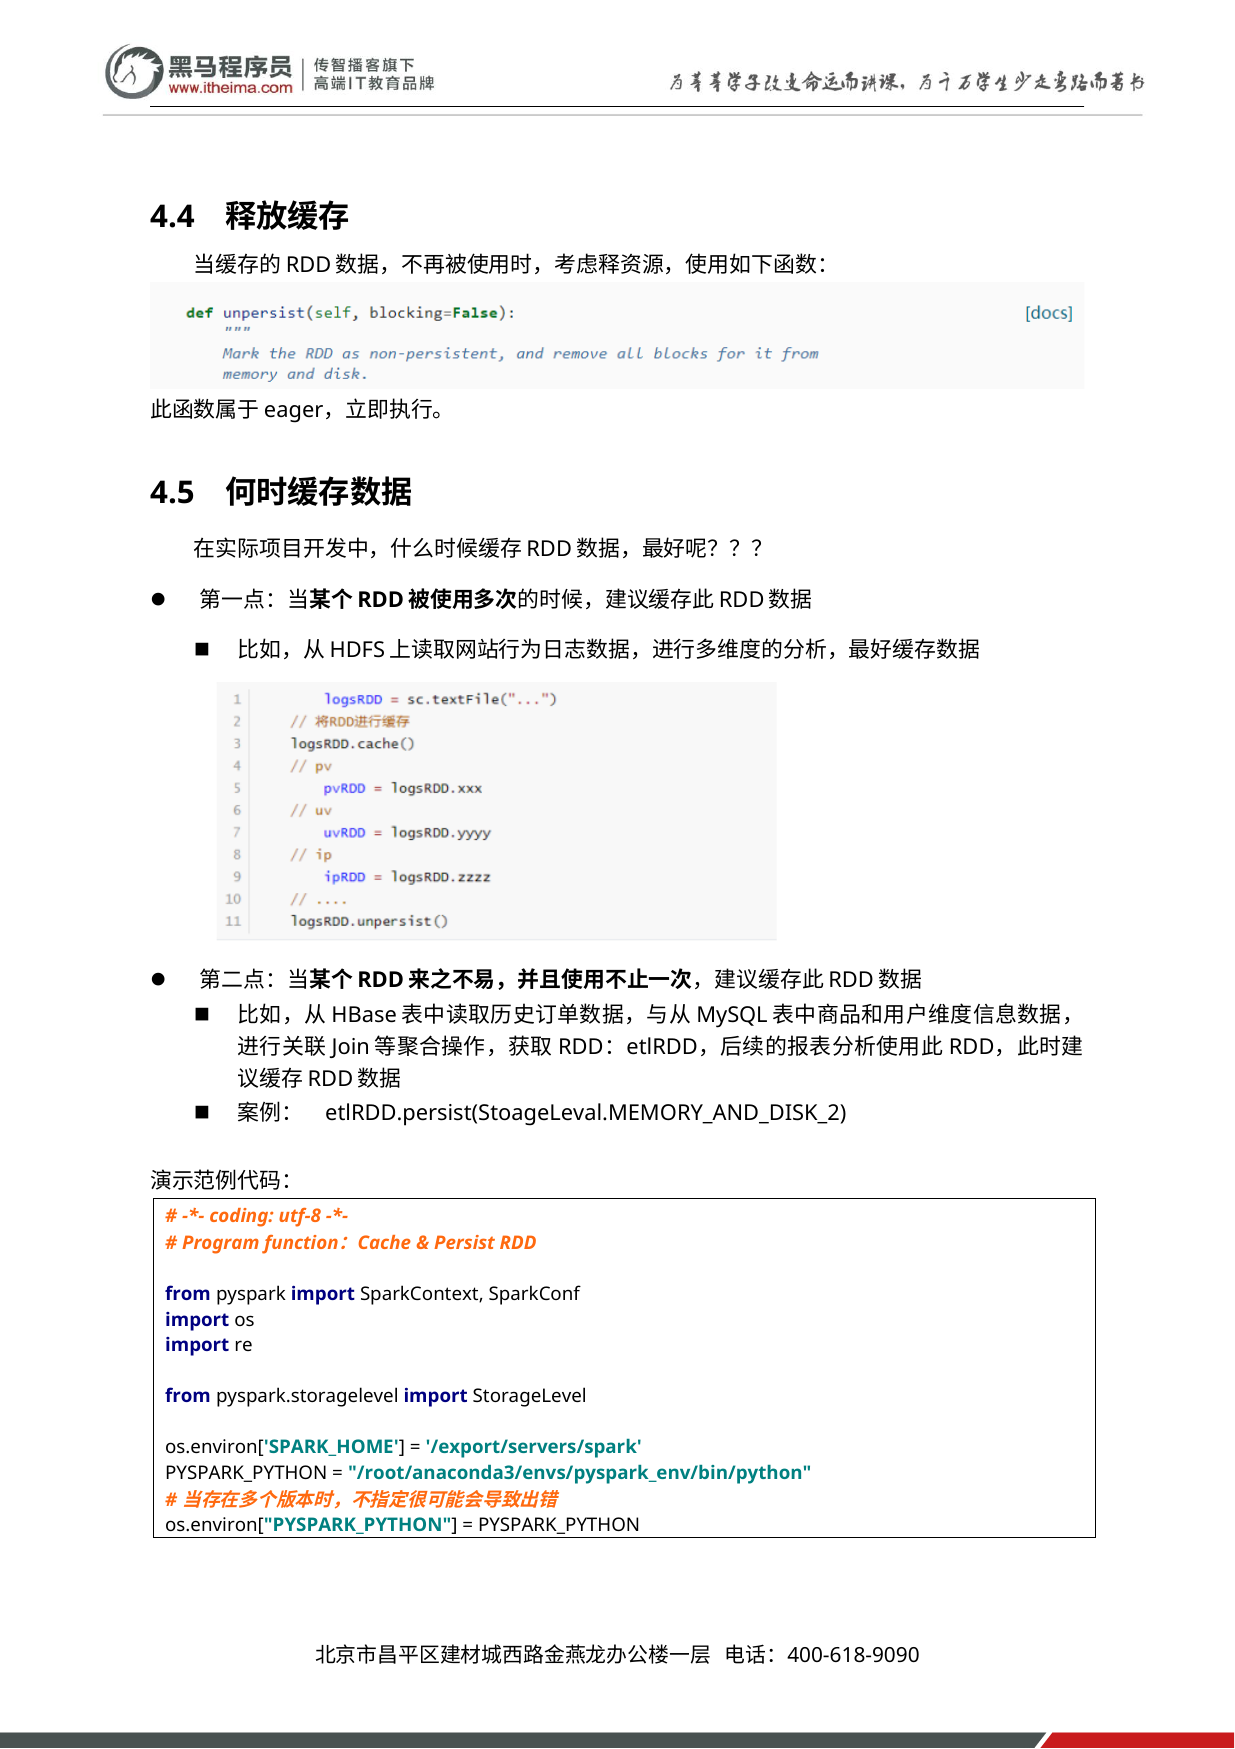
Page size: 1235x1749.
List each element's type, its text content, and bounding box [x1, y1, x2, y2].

subtitle 何时缓存数据 [150, 467, 1084, 512]
list 比如，从HDFS上读取网站行为日志数据，进行多维度的分析，最好缓存数据 [194, 632, 1084, 664]
picture [0, 1673, 1235, 1748]
list 比如，从HBase表中读取历史订单数据，与从MySQL表中商品和用户维度信息数据，进行关联Join等聚合操作，获取RDD：etlRDD，后续的报表分析使用此RDD，此时建议缓存RDD数据 [194, 997, 1084, 1092]
picture [216, 682, 778, 944]
text 此函数属于eager，立即执行。 [150, 392, 1084, 424]
picture [150, 282, 1085, 389]
list 第一点：当某个RDD被使用多次的时候，建议缓存此RDD数据 [150, 582, 1084, 613]
list 第二点：当某个RDD来之不易，并且使用不止一次，建议缓存此RDD数据 [150, 962, 1084, 994]
list 案例： etlRDD.persist(StoageLeval.MEMORY_AND_DISK_2) [194, 1095, 1084, 1127]
text 在实际项目开发中，什么时候缓存RDD数据，最好呢？？？ [150, 531, 1084, 563]
picture [0, 0, 1235, 123]
text 演示范例代码： [150, 1163, 1084, 1195]
text 当缓存的RDD数据，不再被使用时，考虑释资源，使用如下函数： [150, 247, 1084, 279]
subtitle 释放缓存 [150, 191, 1084, 237]
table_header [154, 1199, 1095, 1537]
